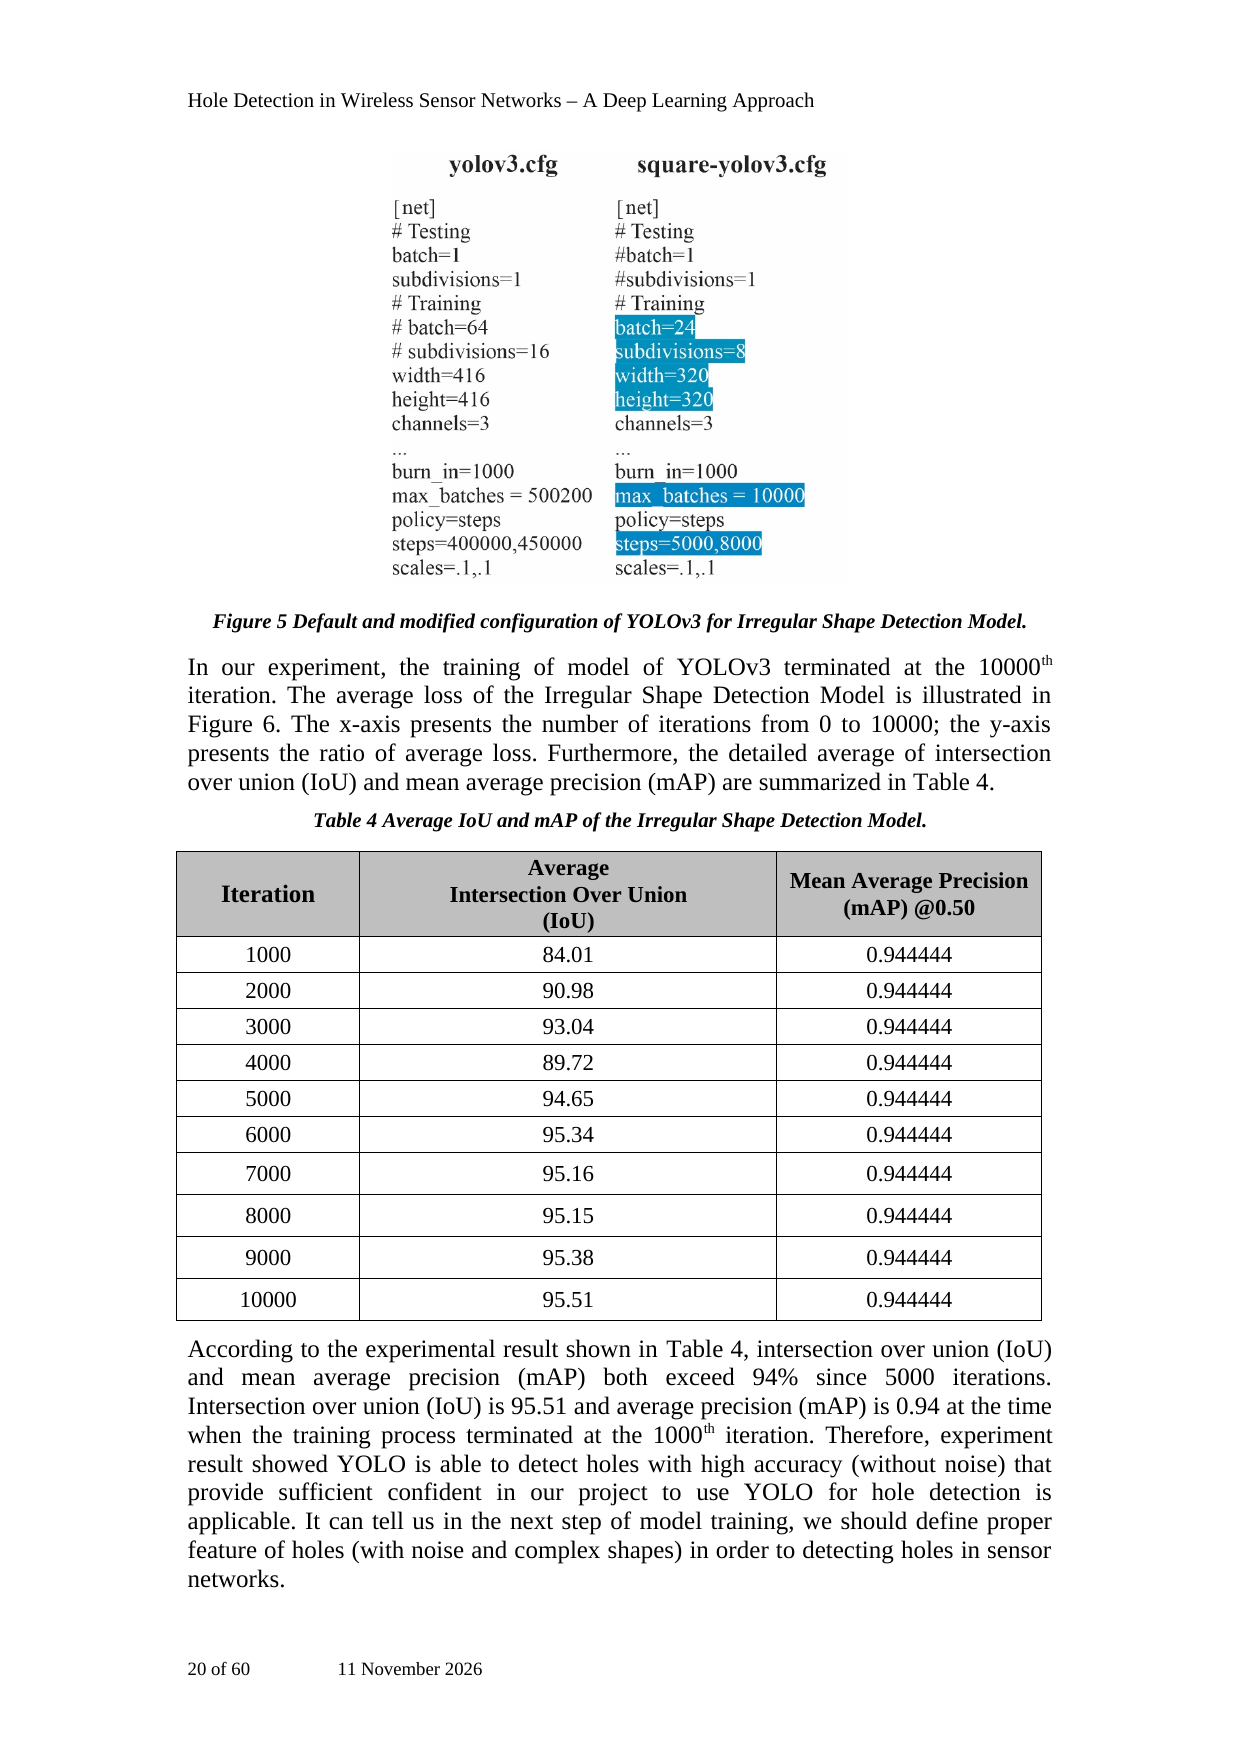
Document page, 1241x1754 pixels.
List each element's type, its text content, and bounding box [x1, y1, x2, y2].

table_cell 95.51 [360, 1279, 776, 1320]
table_cell 0.944444 [777, 1045, 1041, 1080]
text According to the experimental result shown in Table 4, intersection over union (IoU) and mean average precision (mAP) both exceed 94% since 5000 iterations. Intersection over union (IoU) is 95.51 and average precision (mAP) is 0.94 at the time when the training process terminated at the 1000th iteration. Therefore, experiment result showed YOLO is able to detect holes with high accuracy (without noise) that provide sufficient confident in our project to use YOLO for hole detection is applicable. It can tell us in the next step of model training, we should define proper feature of holes (with noise and complex shapes) in order to detecting holes in sensor networks. [187, 1334, 1053, 1592]
table_cell 7000 [177, 1153, 359, 1194]
table_cell 0.944444 [777, 973, 1041, 1008]
table_cell 9000 [177, 1237, 359, 1278]
table_cell 0.944444 [777, 1279, 1041, 1320]
table_cell 93.04 [360, 1009, 776, 1044]
table_cell 0.944444 [777, 1117, 1041, 1152]
table_cell 4000 [177, 1045, 359, 1080]
table_cell 89.72 [360, 1045, 776, 1080]
table_cell 95.38 [360, 1237, 776, 1278]
table_cell 84.01 [360, 937, 776, 972]
picture [391, 150, 849, 585]
table_cell 95.34 [360, 1117, 776, 1152]
table_cell 10000 [177, 1279, 359, 1320]
table_cell 1000 [177, 937, 359, 972]
table_cell 6000 [177, 1117, 359, 1152]
table_cell 0.944444 [777, 937, 1041, 972]
text Table 4 Average IoU and mAP of the Irregular Shape Detection Model. [187, 808, 1053, 832]
table_cell 0.944444 [777, 1237, 1041, 1278]
table_cell 8000 [177, 1195, 359, 1236]
table_cell 3000 [177, 1009, 359, 1044]
table_cell 90.98 [360, 973, 776, 1008]
table_cell 95.15 [360, 1195, 776, 1236]
text In our experiment, the training of model of YOLOv3 terminated at the 10000th iteration. The average loss of the Irregular Shape Detection Model is illustrated in Figure 6. The x-axis presents the number of iterations from 0 to 10000; the y-axis presents the ratio of average loss. Furthermore, the detailed average of intersection over union (IoU) and mean average precision (mAP) are summarized in Table 4. [187, 652, 1053, 796]
text Figure 5 Default and modified configuration of YOLOv3 for Irregular Shape Detection Model. [187, 609, 1053, 633]
table_cell 0.944444 [777, 1195, 1041, 1236]
table_cell 94.65 [360, 1081, 776, 1116]
table_cell 5000 [177, 1081, 359, 1116]
table_header Iteration [177, 852, 359, 936]
table_cell 95.16 [360, 1153, 776, 1194]
table_cell 2000 [177, 973, 359, 1008]
table_cell 0.944444 [777, 1153, 1041, 1194]
table_header Average Intersection Over Union (IoU) [360, 852, 776, 936]
table_header Mean Average Precision (mAP) @0.50 [777, 852, 1041, 936]
table_cell 0.944444 [777, 1009, 1041, 1044]
table_cell 0.944444 [777, 1081, 1041, 1116]
